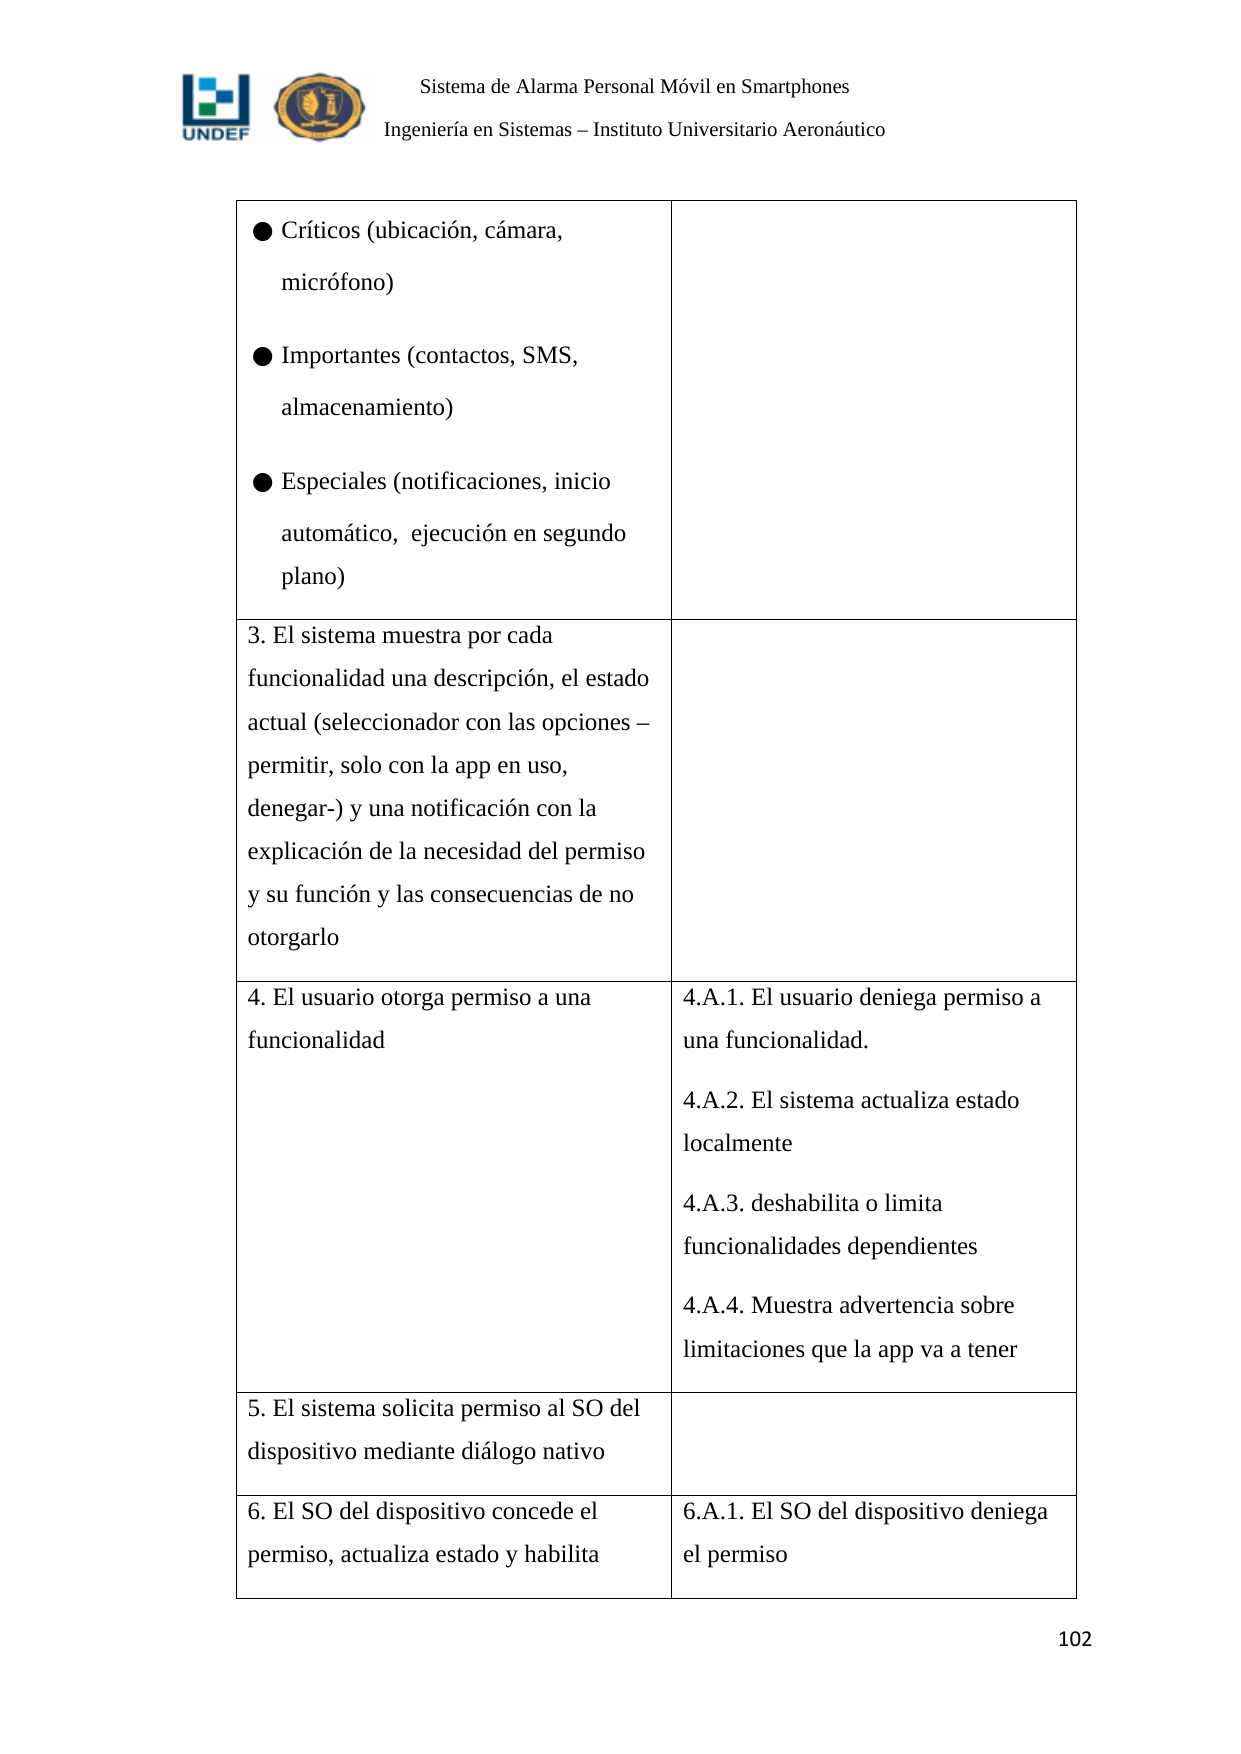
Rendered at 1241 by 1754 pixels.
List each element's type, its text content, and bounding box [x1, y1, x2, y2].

table_cell [672, 201, 1076, 619]
table_cell 4.A.1. El usuario deniega permiso a una funcionalidad. 4.A.2. El sistema actualiza estado localmente 4.A.3. deshabilita o limita funcionalidades dependientes 4.A.4. Muestra advertencia sobre limitaciones que la app va a tener [672, 982, 1076, 1392]
table_cell 6. El SO del dispositivo concede el permiso, actualiza estado y habilita funcionalidades asociadas [237, 1496, 671, 1598]
table_cell 4. El usuario otorga permiso a una funcionalidad [237, 982, 671, 1392]
picture [177, 68, 373, 147]
table_cell [672, 620, 1076, 981]
table_cell [672, 1393, 1076, 1495]
table_cell 5. El sistema solicita permiso al SO del dispositivo mediante diálogo nativo [237, 1393, 671, 1495]
table_cell 3. El sistema muestra por cada funcionalidad una descripción, el estado actual (seleccionador con las opciones –permitir, solo con la app en uso, denegar-) y una notificación con la explicación de la necesidad del permiso y su función y las consecuencias de no otorgarlo [237, 620, 671, 981]
